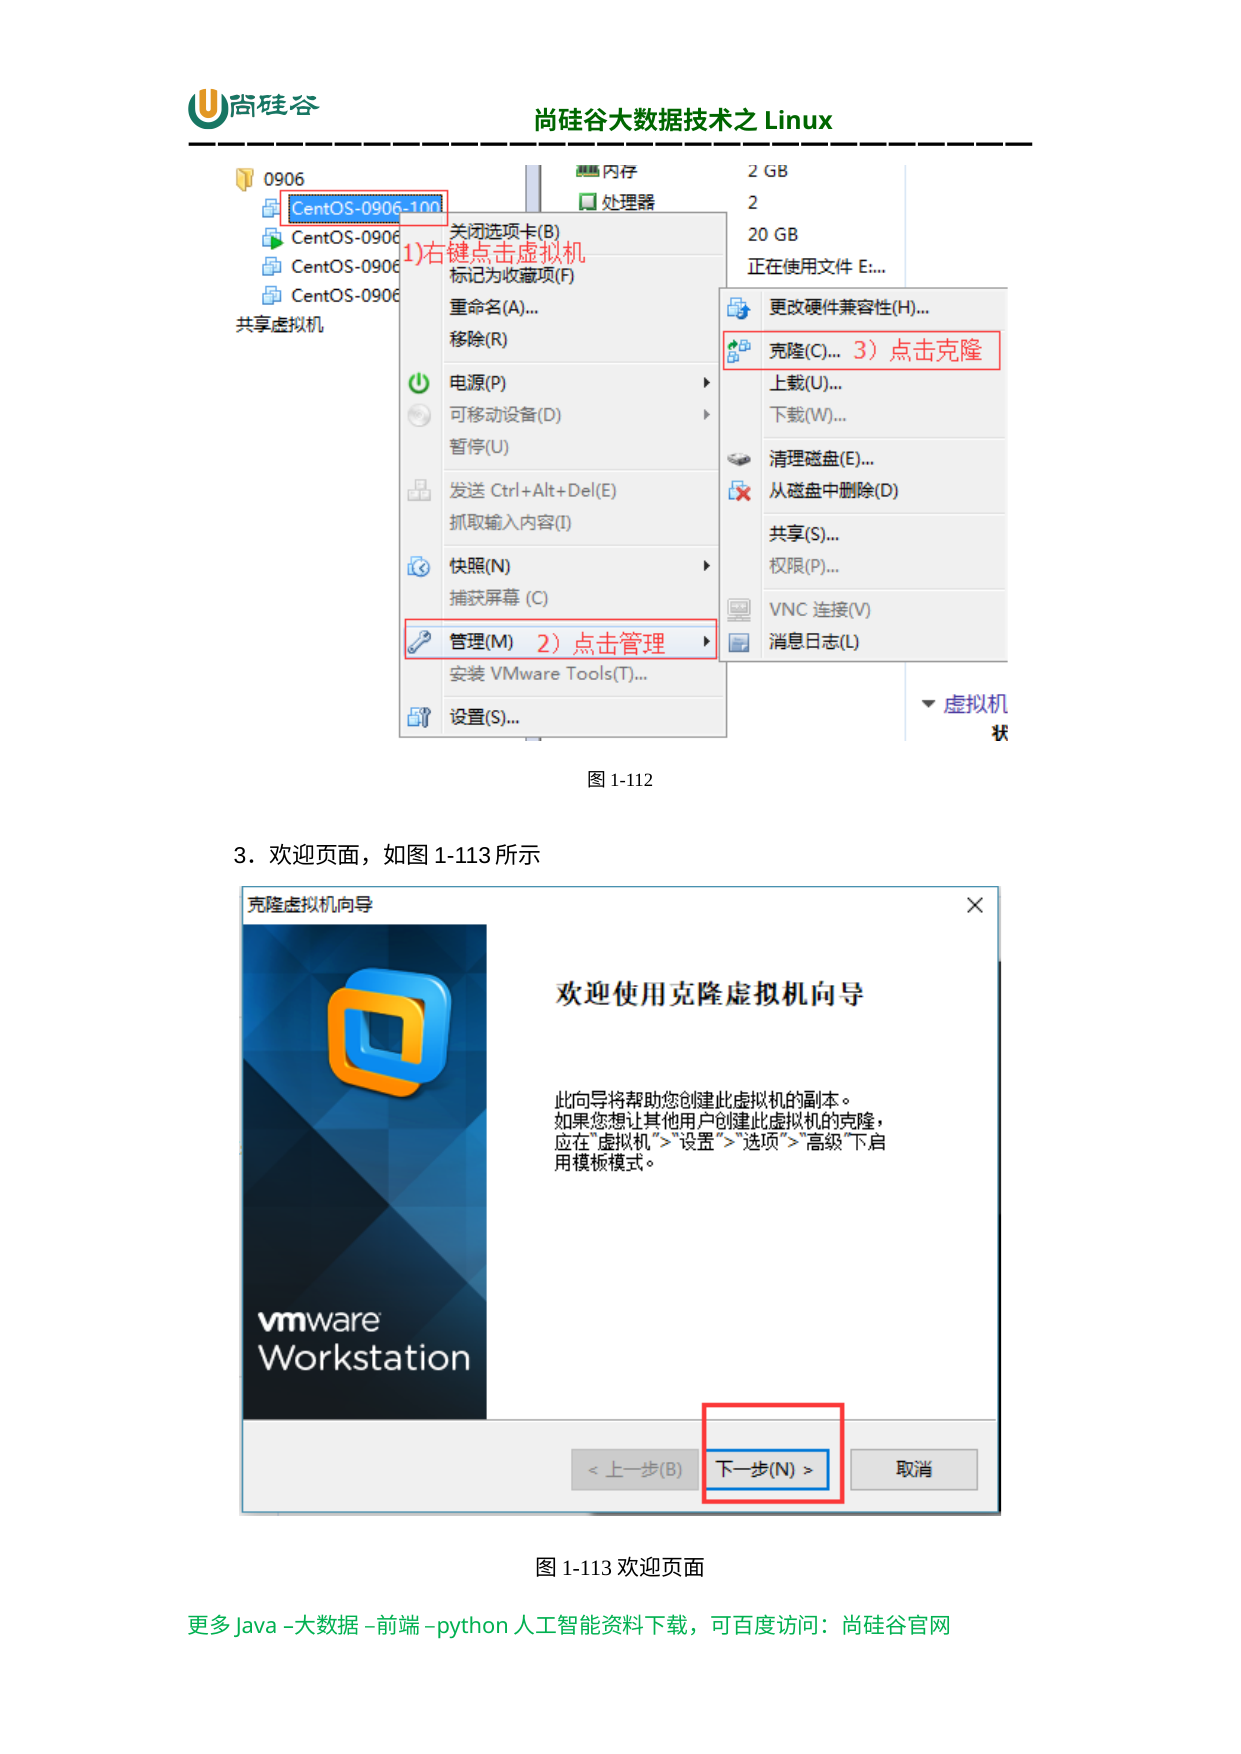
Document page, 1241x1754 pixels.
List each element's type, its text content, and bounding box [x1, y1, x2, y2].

picture [239, 886, 1002, 1516]
picture [232, 165, 1008, 741]
text 3．欢迎页面，如图1-113所示 [187, 821, 1053, 886]
text 图1-113 欢迎页面 [187, 1549, 1053, 1582]
text 图1-112 [187, 762, 1053, 795]
picture [187, 88, 321, 130]
